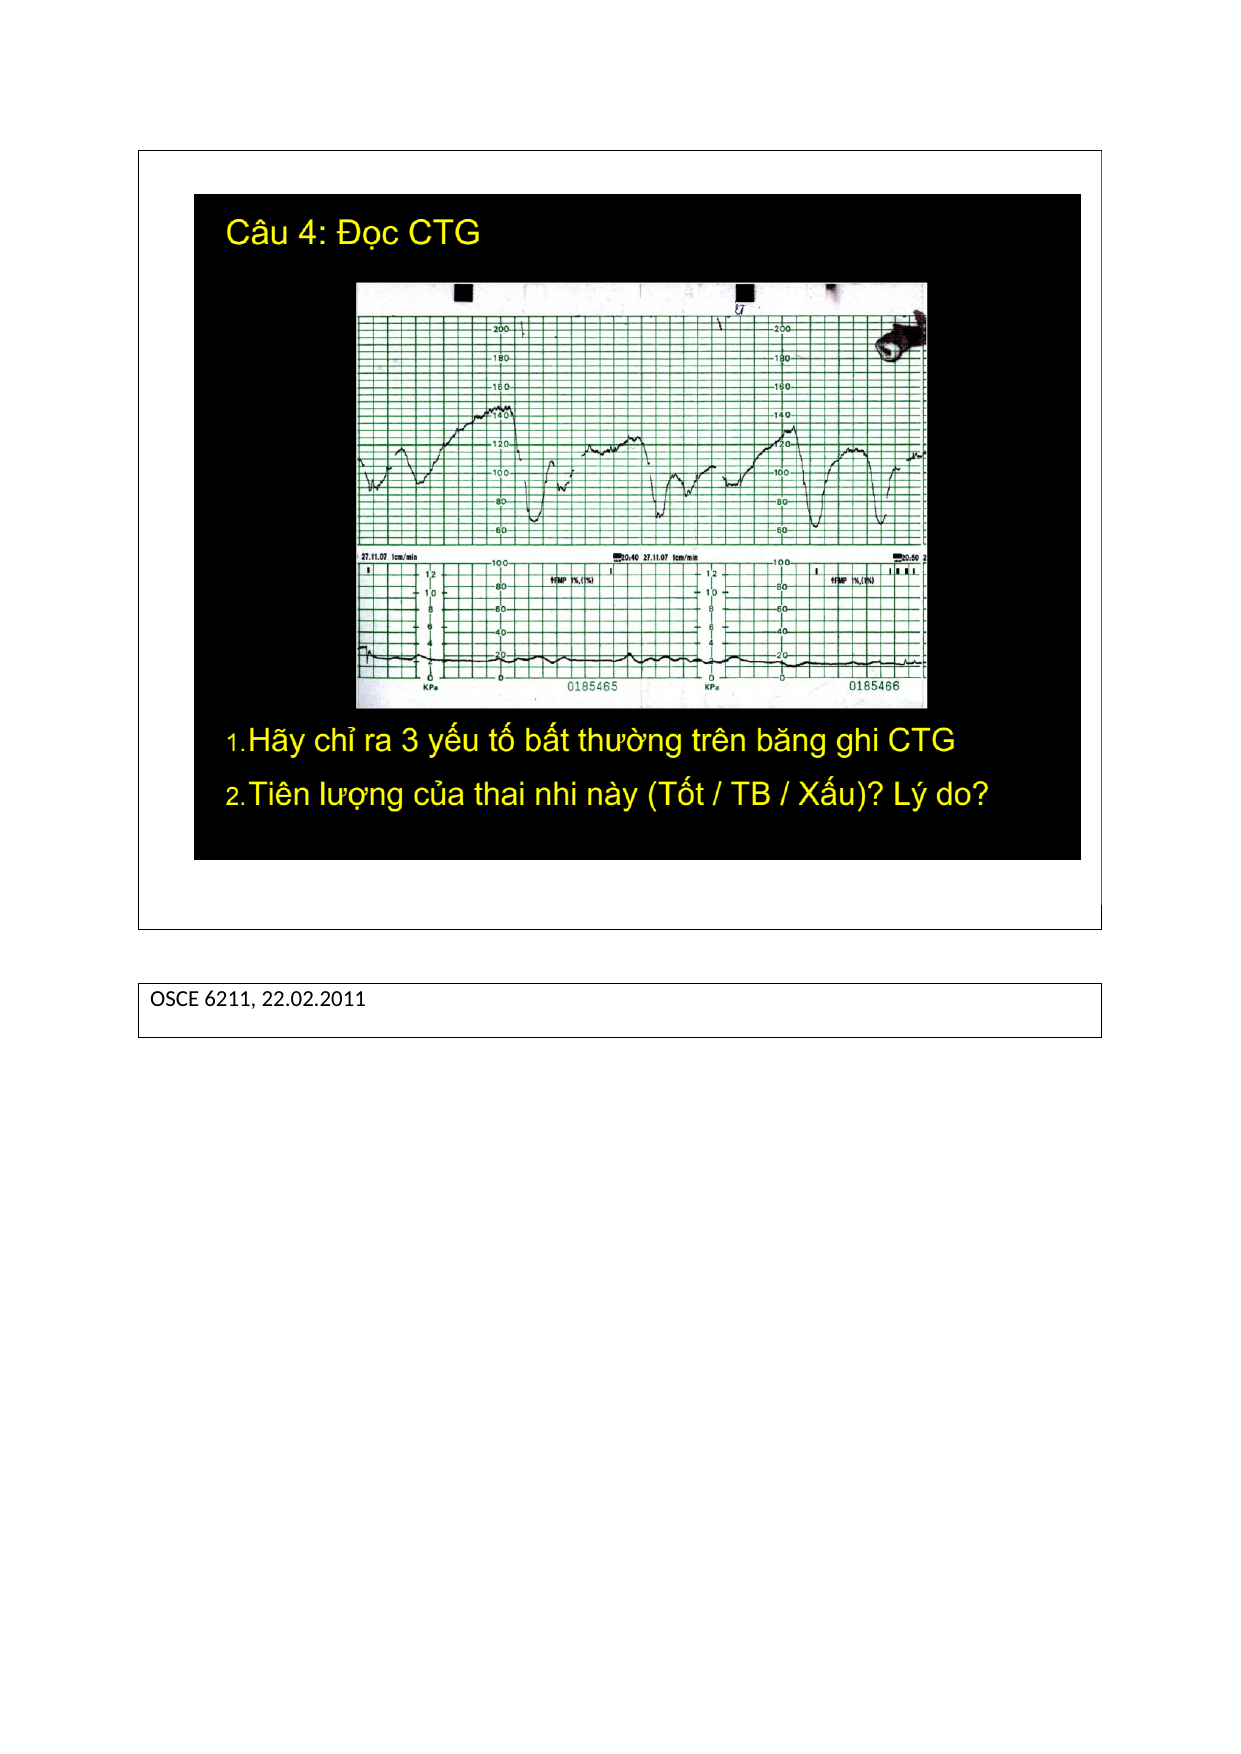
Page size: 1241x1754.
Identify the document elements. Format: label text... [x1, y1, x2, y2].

table_cell [139, 151, 1101, 929]
picture [150, 151, 1102, 905]
table_header OSCE 6211, 22.02.2011 [139, 984, 1101, 1037]
